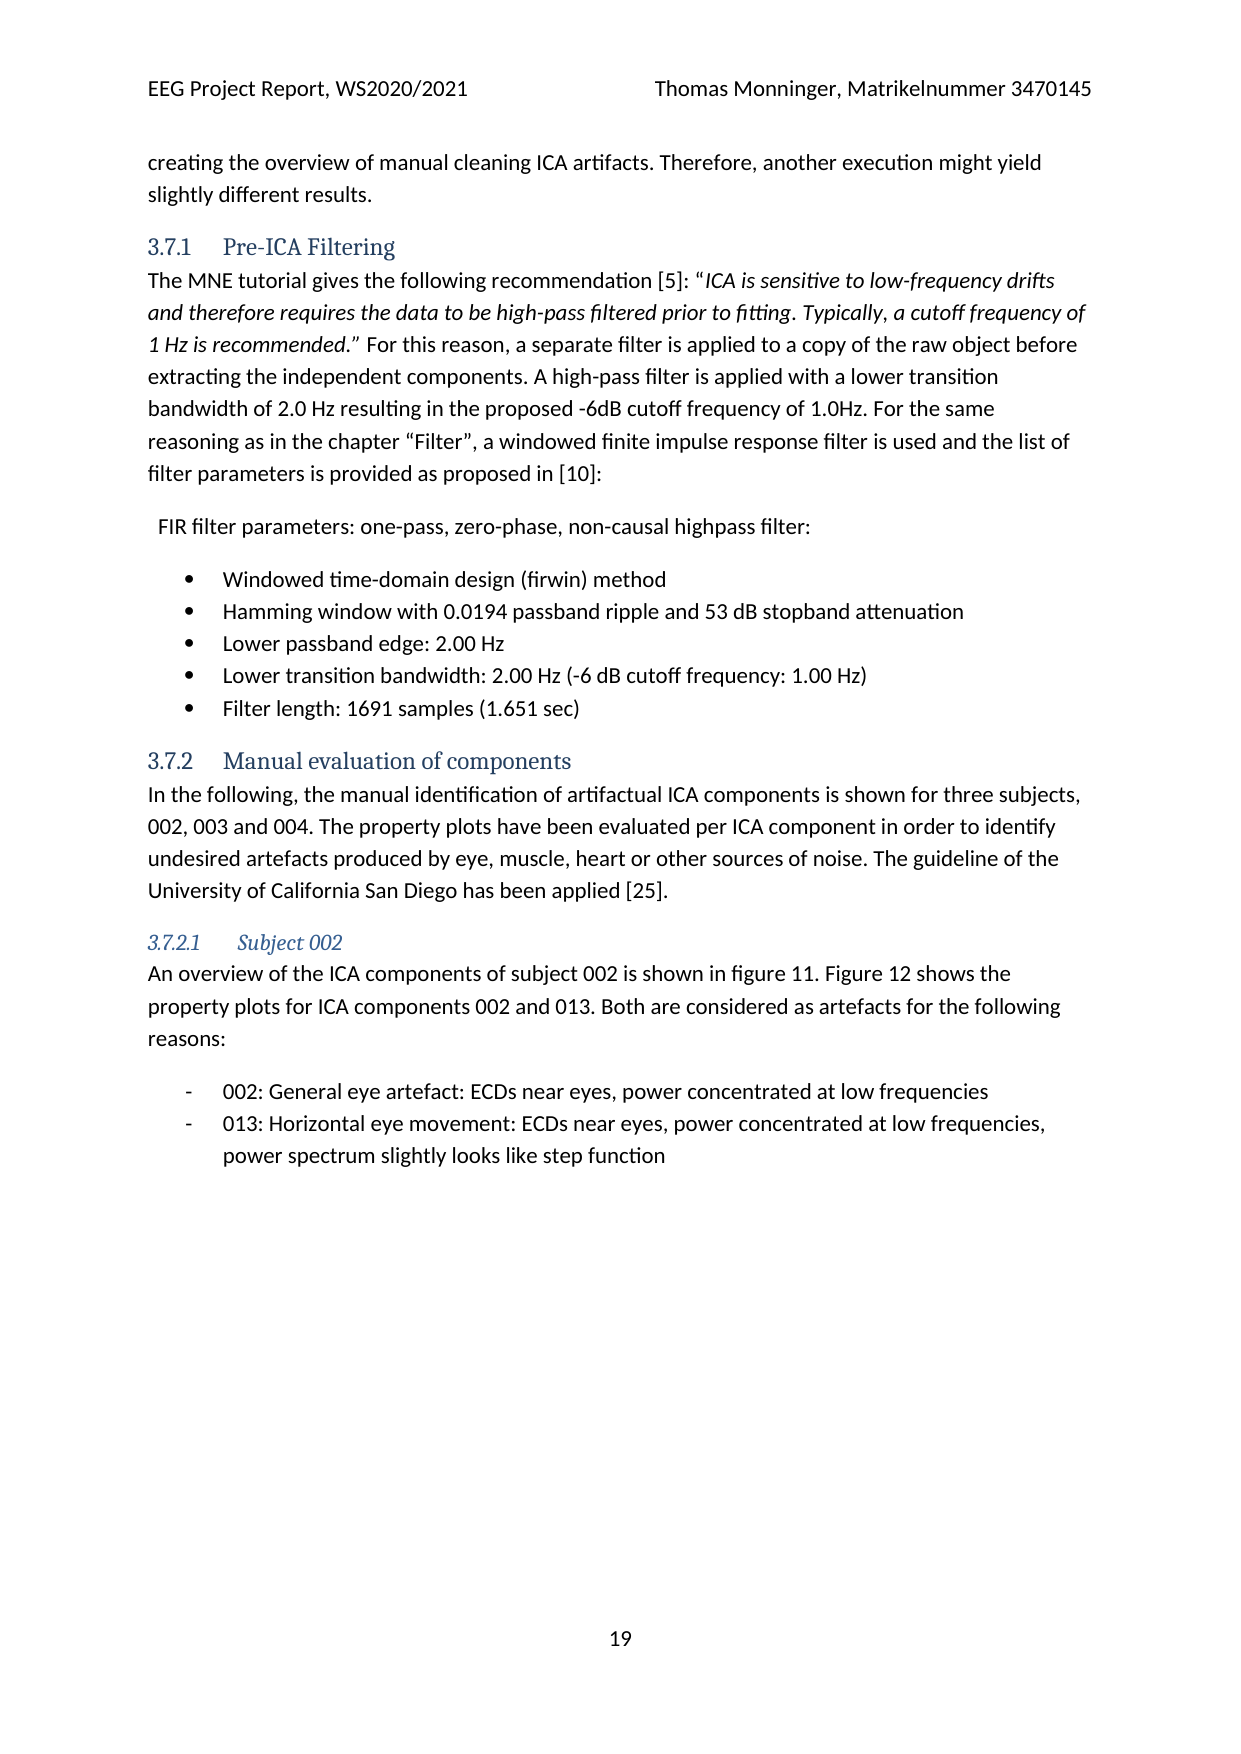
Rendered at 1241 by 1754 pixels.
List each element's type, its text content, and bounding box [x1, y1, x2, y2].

list Windowed time-domain design (firwin) method [185, 565, 1093, 593]
text The MNE tutorial gives the following recommendation [5]: “ICA is sensitive to low-frequency drifts and therefore requires the data to be high-pass filtered prior to fitting. Typically, a cutoff frequency of 1 Hz is recommended.” For this reason, a separate filter is applied to a copy of the raw object before extracting the independent components. A high-pass filter is applied with a lower transition bandwidth of 2.0 Hz resulting in the proposed -6dB cutoff frequency of 1.0Hz. For the same reasoning as in the chapter “Filter”, a windowed finite impulse response filter is used and the list of filter parameters is provided as proposed in [10]: [148, 266, 1093, 487]
list 002: General eye artefact: ECDs near eyes, power concentrated at low frequencies [185, 1077, 1093, 1105]
text FIR filter parameters: one-pass, zero-phase, non-causal highpass filter: [148, 512, 1093, 540]
subtitle Pre-ICA Filtering [148, 233, 1093, 262]
text In the following, the manual identification of artifactual ICA components is shown for three subjects, 002, 003 and 004. The property plots have been evaluated per ICA component in order to identify undesired artefacts produced by eye, muscle, heart or other sources of noise. The guideline of the University of California San Diego has been applied [25]. [148, 780, 1093, 904]
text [148, 148, 1093, 208]
list 013: Horizontal eye movement: ECDs near eyes, power concentrated at low frequencies, power spectrum slightly looks like step function [185, 1109, 1093, 1169]
text An overview of the ICA components of subject 002 is shown in figure 11. Figure 12 shows the property plots for ICA components 002 and 013. Both are considered as artefacts for the following reasons: [148, 959, 1093, 1052]
subtitle Manual evaluation of components [148, 747, 1093, 776]
subtitle Subject 002 [148, 929, 1093, 956]
list Lower passband edge: 2.00 Hz [185, 629, 1093, 657]
list Filter length: 1691 samples (1.651 sec) [185, 694, 1093, 722]
list Hamming window with 0.0194 passband ripple and 53 dB stopband attenuation [185, 597, 1093, 625]
list Lower transition bandwidth: 2.00 Hz (-6 dB cutoff frequency: 1.00 Hz) [185, 662, 1093, 689]
